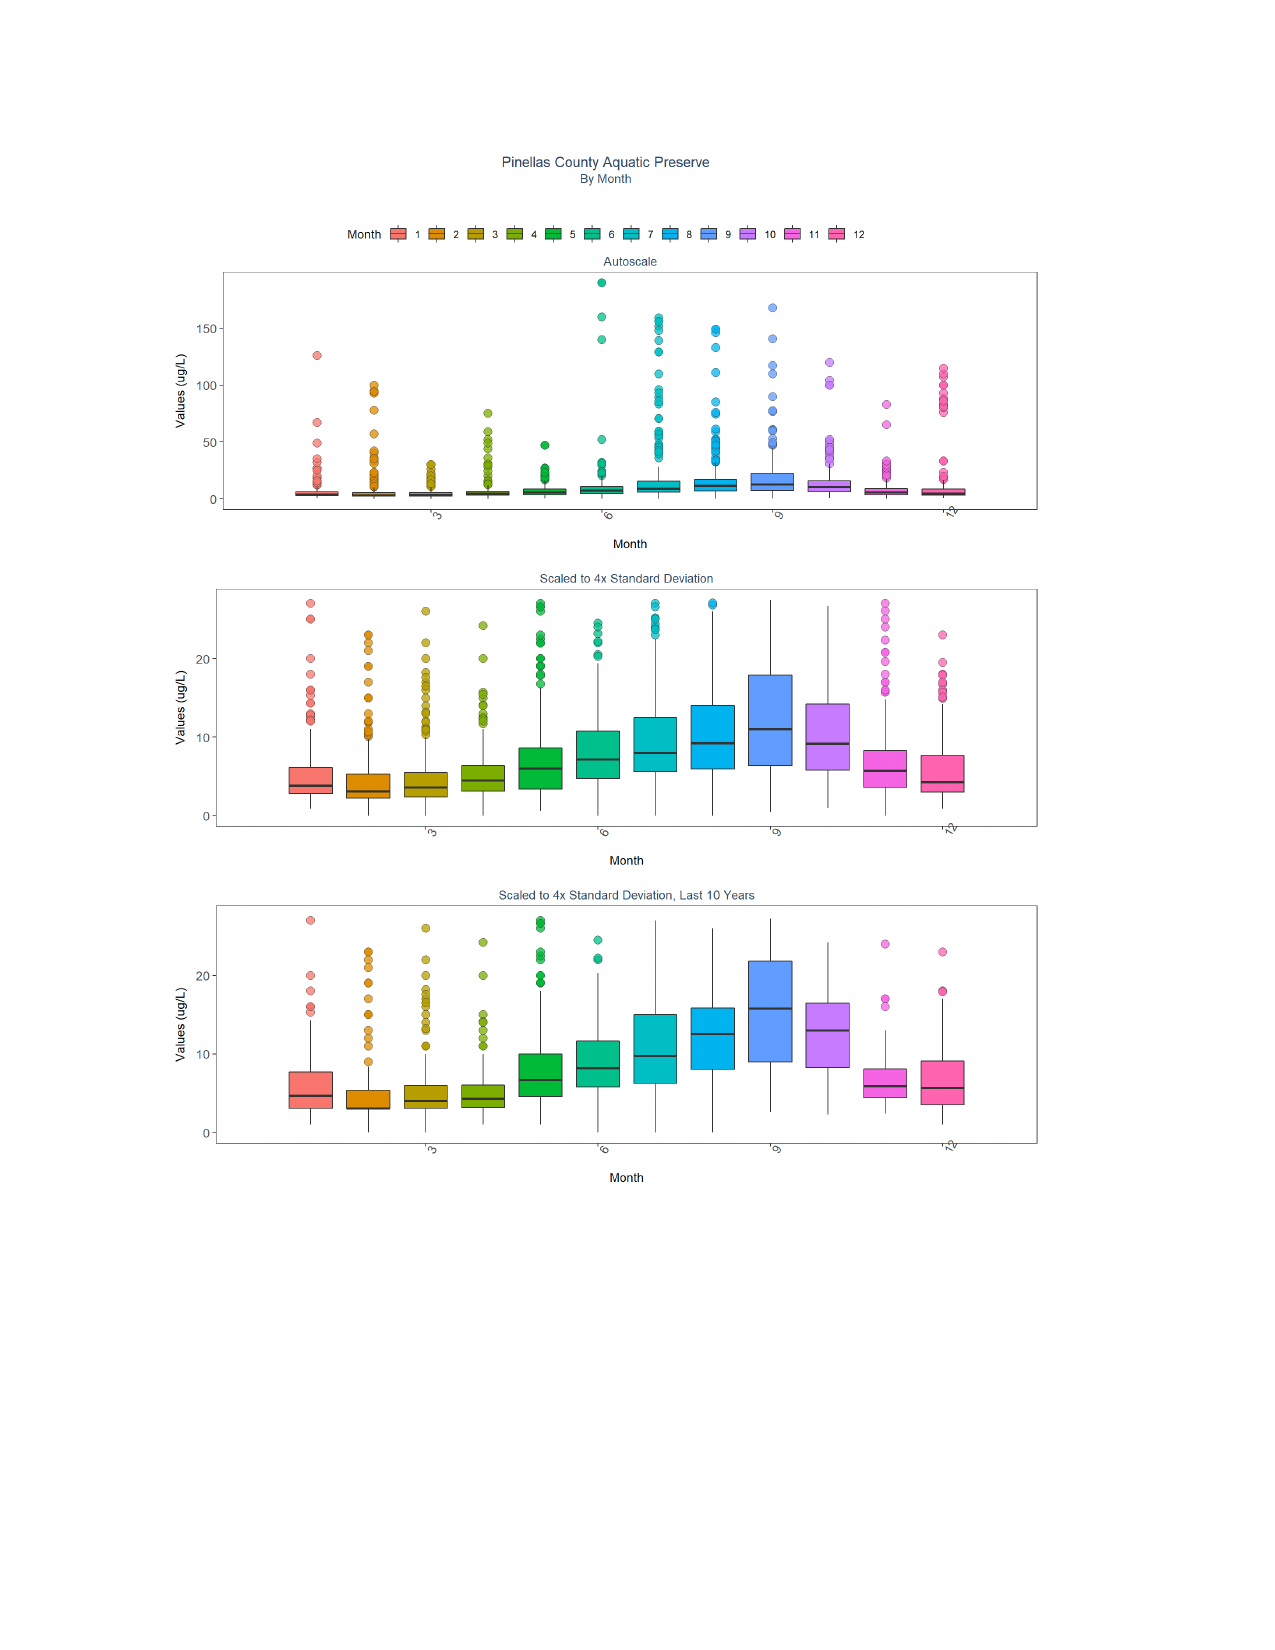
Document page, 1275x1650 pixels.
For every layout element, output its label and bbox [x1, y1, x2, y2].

picture [168, 150, 1044, 1200]
